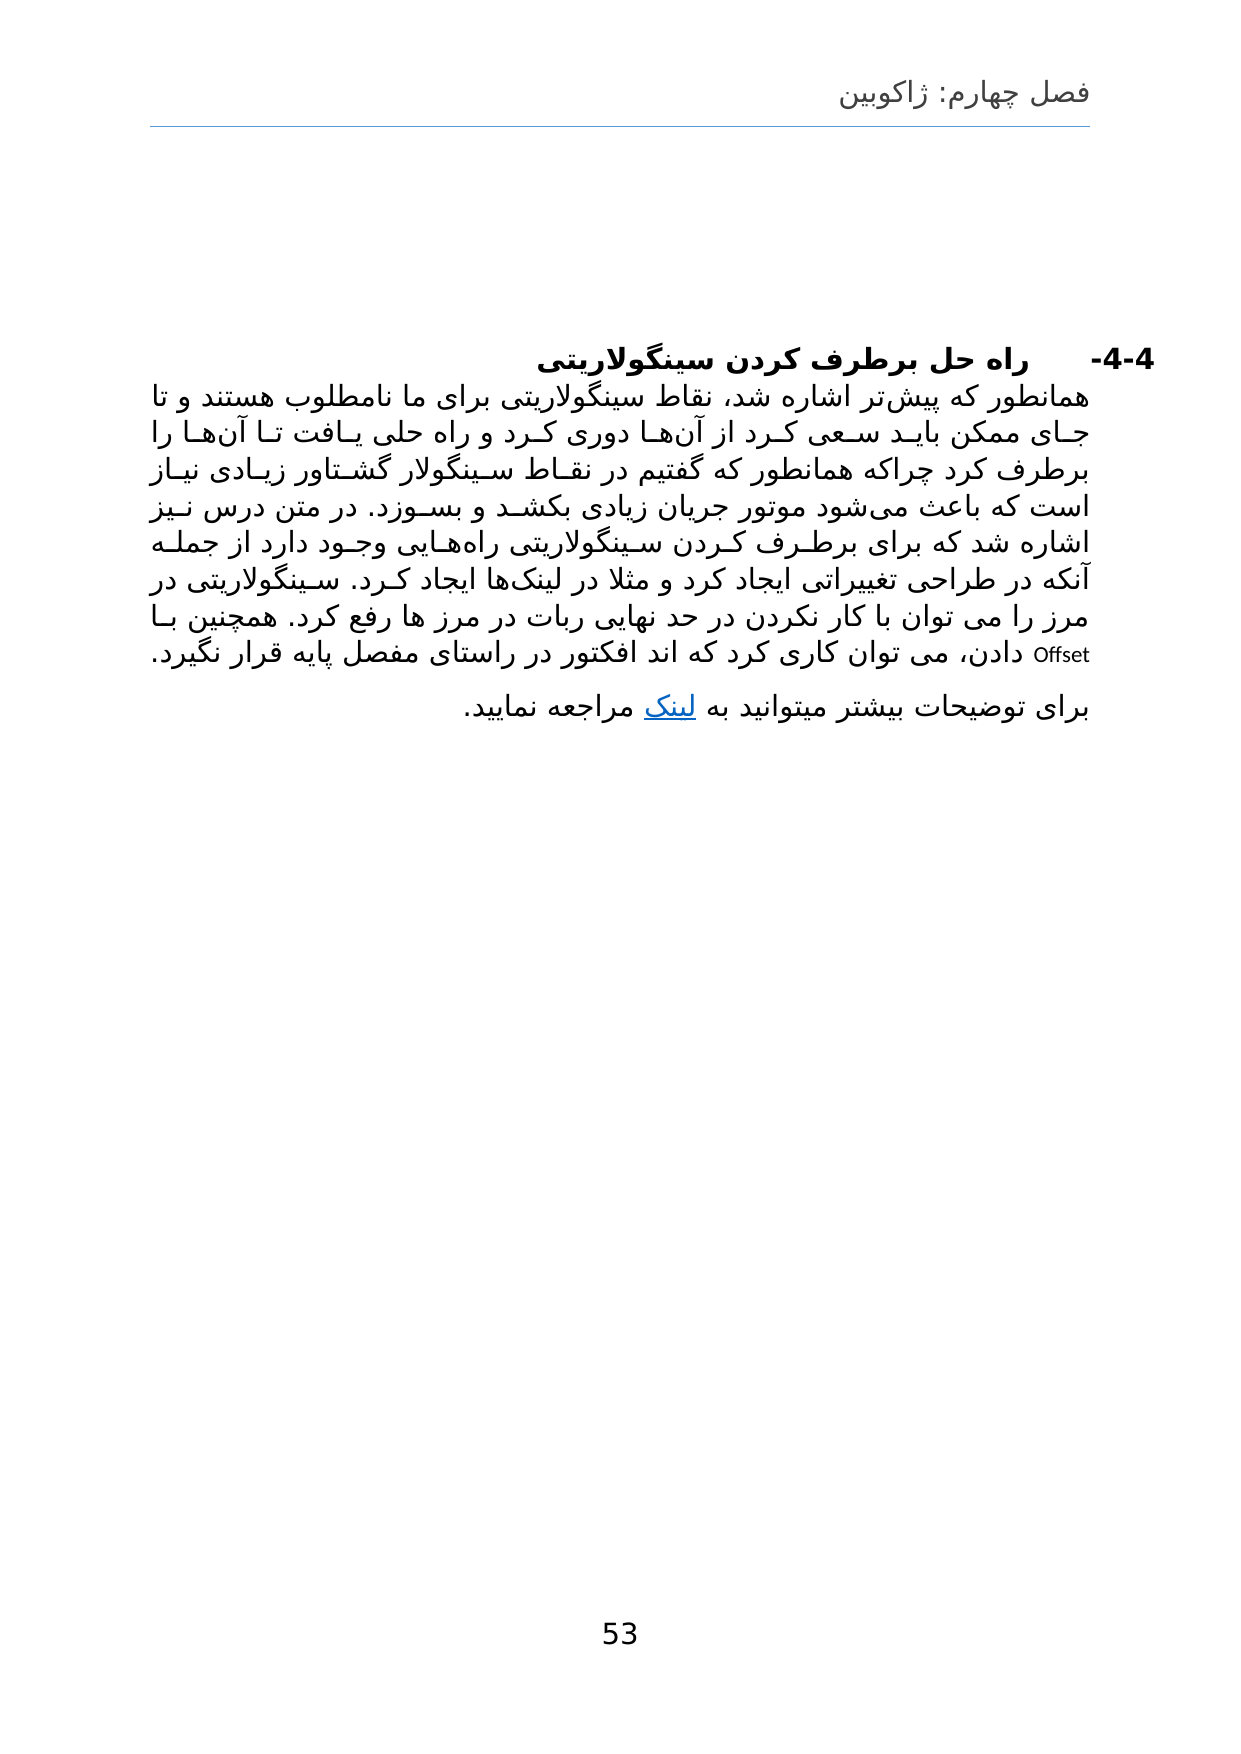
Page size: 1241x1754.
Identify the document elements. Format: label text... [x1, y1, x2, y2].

text برای توضیحات بیشتر میتوانید به لینک مراجعه نمایید. [150, 689, 1090, 723]
text همانطور که پیش‌تر اشاره شد، نقاط سینگولاریتی برای ما نامطلوب هستند و تا جای ممکن باید سعی کرد از آن‌ها دوری کرد و راه حلی یافت تا آن‌ها را برطرف کرد چراکه همانطور که گفتیم در نقاط سینگولار گشتاور زیادی نیاز است که باعث می‌شود موتور جریان زیادی بکشد و بسوزد. در متن درس نیز اشاره شد که برای برطرف کردن سینگولاریتی راه‌هایی وجود دارد از جمله آنکه در طراحی تغییراتی ایجاد کرد و مثلا در لینک‌ها ایجاد کرد. سینگولاریتی در مرز را می توان با کار نکردن در حد نهایی ربات در مرز ها رفع کرد. همچنین با Offset دادن، می توان کاری کرد که اند افکتور در راستای مفصل پایه قرار نگیرد. [150, 379, 1090, 669]
subtitle راه حل برطرف کردن سینگولاریتی [150, 342, 1090, 376]
